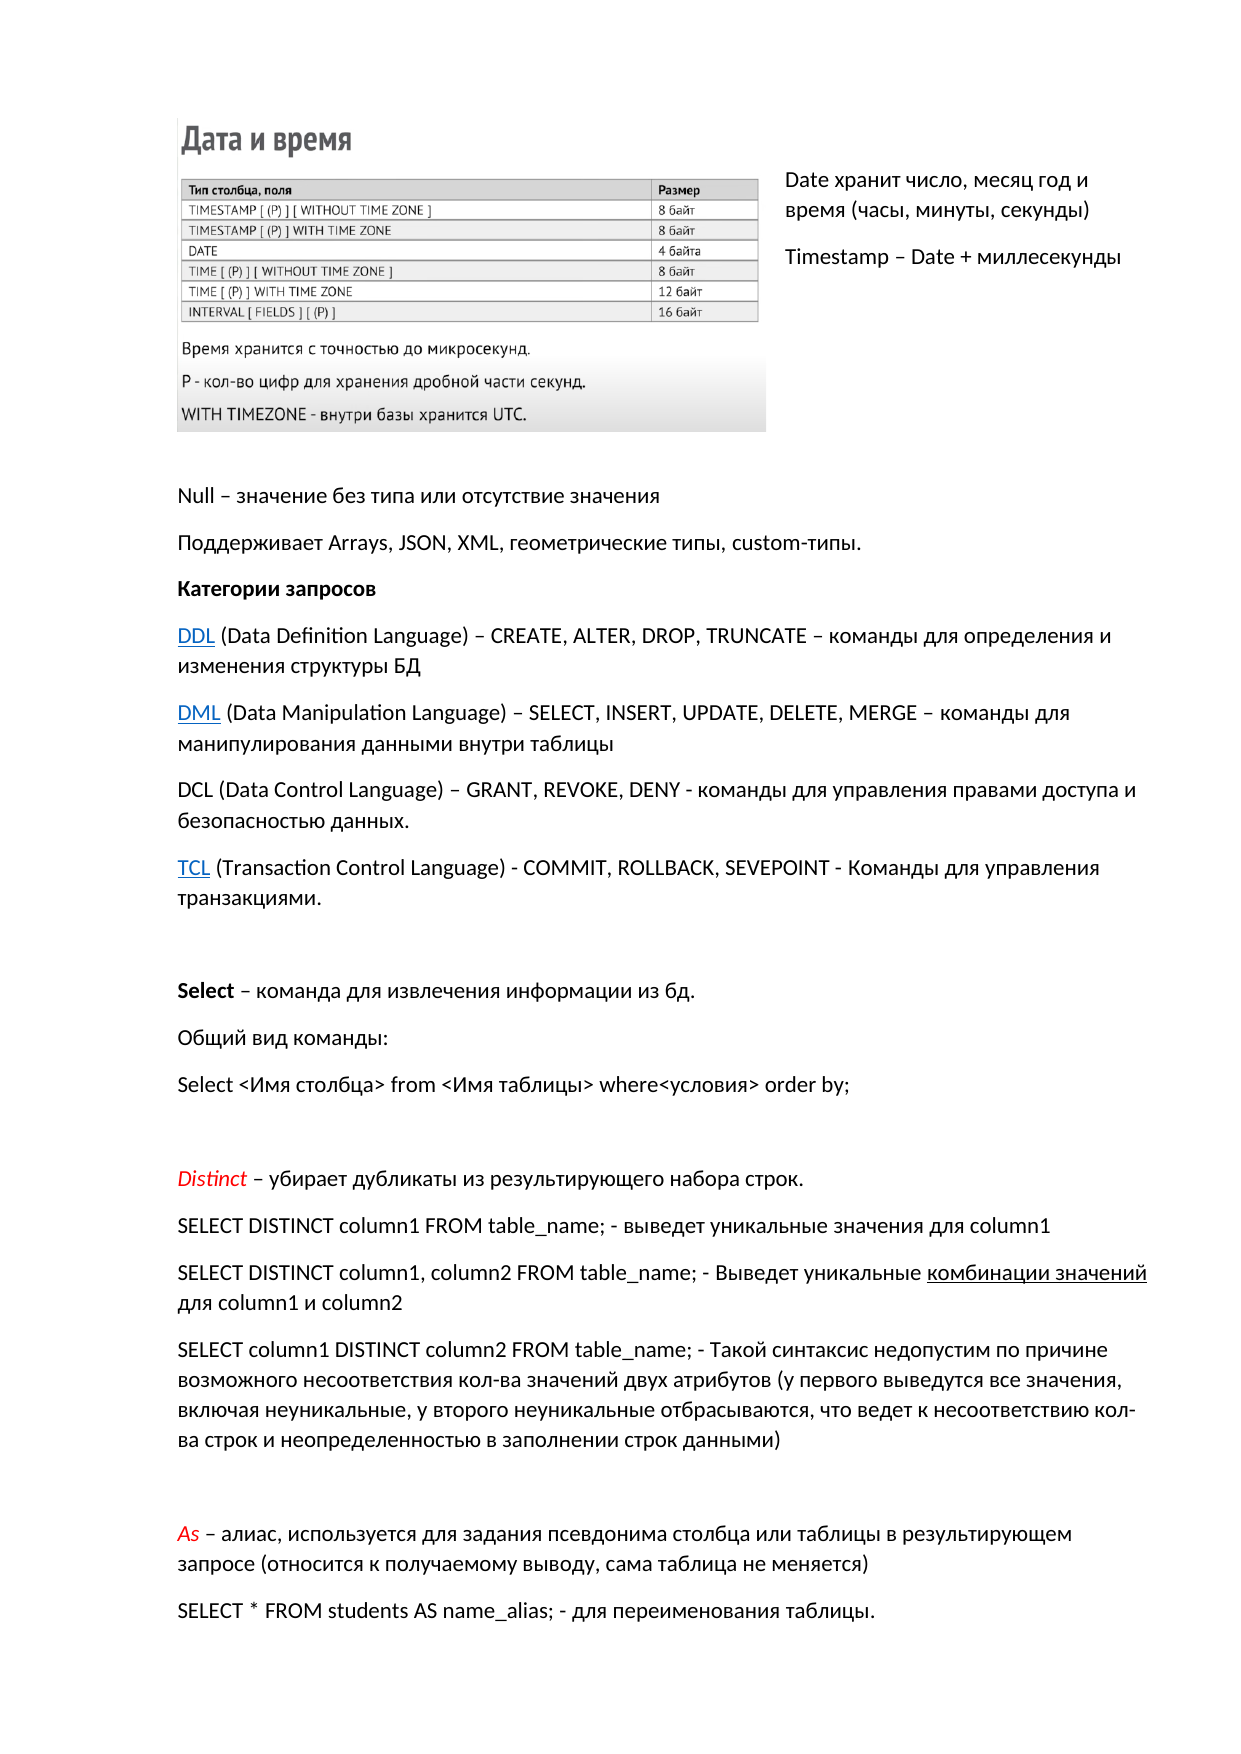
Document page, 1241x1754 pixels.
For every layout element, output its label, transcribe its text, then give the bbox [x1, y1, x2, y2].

text SELECT DISTINCT column1, column2 FROM table_name; - Выведет уникальные комбинации значений для column1 и column2 [177, 1258, 1152, 1316]
text SELECT column1 DISTINCT column2 FROM table_name; - Такой синтаксис недопустим по причине возможного несоответствия кол-ва значений двух атрибутов (у первого выведутся все значения, включая неуникальные, у второго неуникальные отбрасываются, что ведет к несоответствию кол-ва строк и неопределенностью в заполнении строк данными) [177, 1335, 1152, 1453]
text Поддерживает Arrays, JSON, XML, геометрические типы, custom-типы. [177, 528, 1152, 556]
text SELECT DISTINCT column1 FROM table_name; - выведет уникальные значения для column1 [177, 1211, 1152, 1239]
text DDL (Data Definition Language) – CREATE, ALTER, DROP, TRUNCATE – команды для определения и изменения структуры БД [177, 621, 1152, 679]
picture [177, 118, 767, 432]
text Date хранит число, месяц год и время (часы, минуты, секунды) [767, 165, 1152, 223]
text DML (Data Manipulation Language) – SELECT, INSERT, UPDATE, DELETE, MERGE – команды для манипулирования данными внутри таблицы [177, 698, 1152, 757]
text SELECT * FROM students AS name_alias; - для переименования таблицы. [177, 1596, 1152, 1624]
text DCL (Data Control Language) – GRANT, REVOKE, DENY - команды для управления правами доступа и безопасностью данных. [177, 776, 1152, 834]
text Категории запросов [177, 574, 1152, 602]
text Select <Имя столбца> from <Имя таблицы> where<условия> order by; [177, 1070, 1152, 1098]
text TCL (Transaction Control Language) - COMMIT, ROLLBACK, SEVEPOINT - Команды для управления транзакциями. [177, 853, 1152, 911]
text Null – значение без типа или отсутствие значения [177, 481, 1152, 509]
text Distinct – убирает дубликаты из результирующего набора строк. [177, 1164, 1152, 1192]
text Select – команда для извлечения информации из бд. [177, 977, 1152, 1004]
text Timestamp – Date + миллесекунды [177, 242, 1152, 462]
text As – алиас, используется для задания псевдонима столбца или таблицы в результирующем запросе (относится к получаемому выводу, сама таблица не меняется) [177, 1519, 1152, 1577]
text Общий вид команды: [177, 1023, 1152, 1051]
